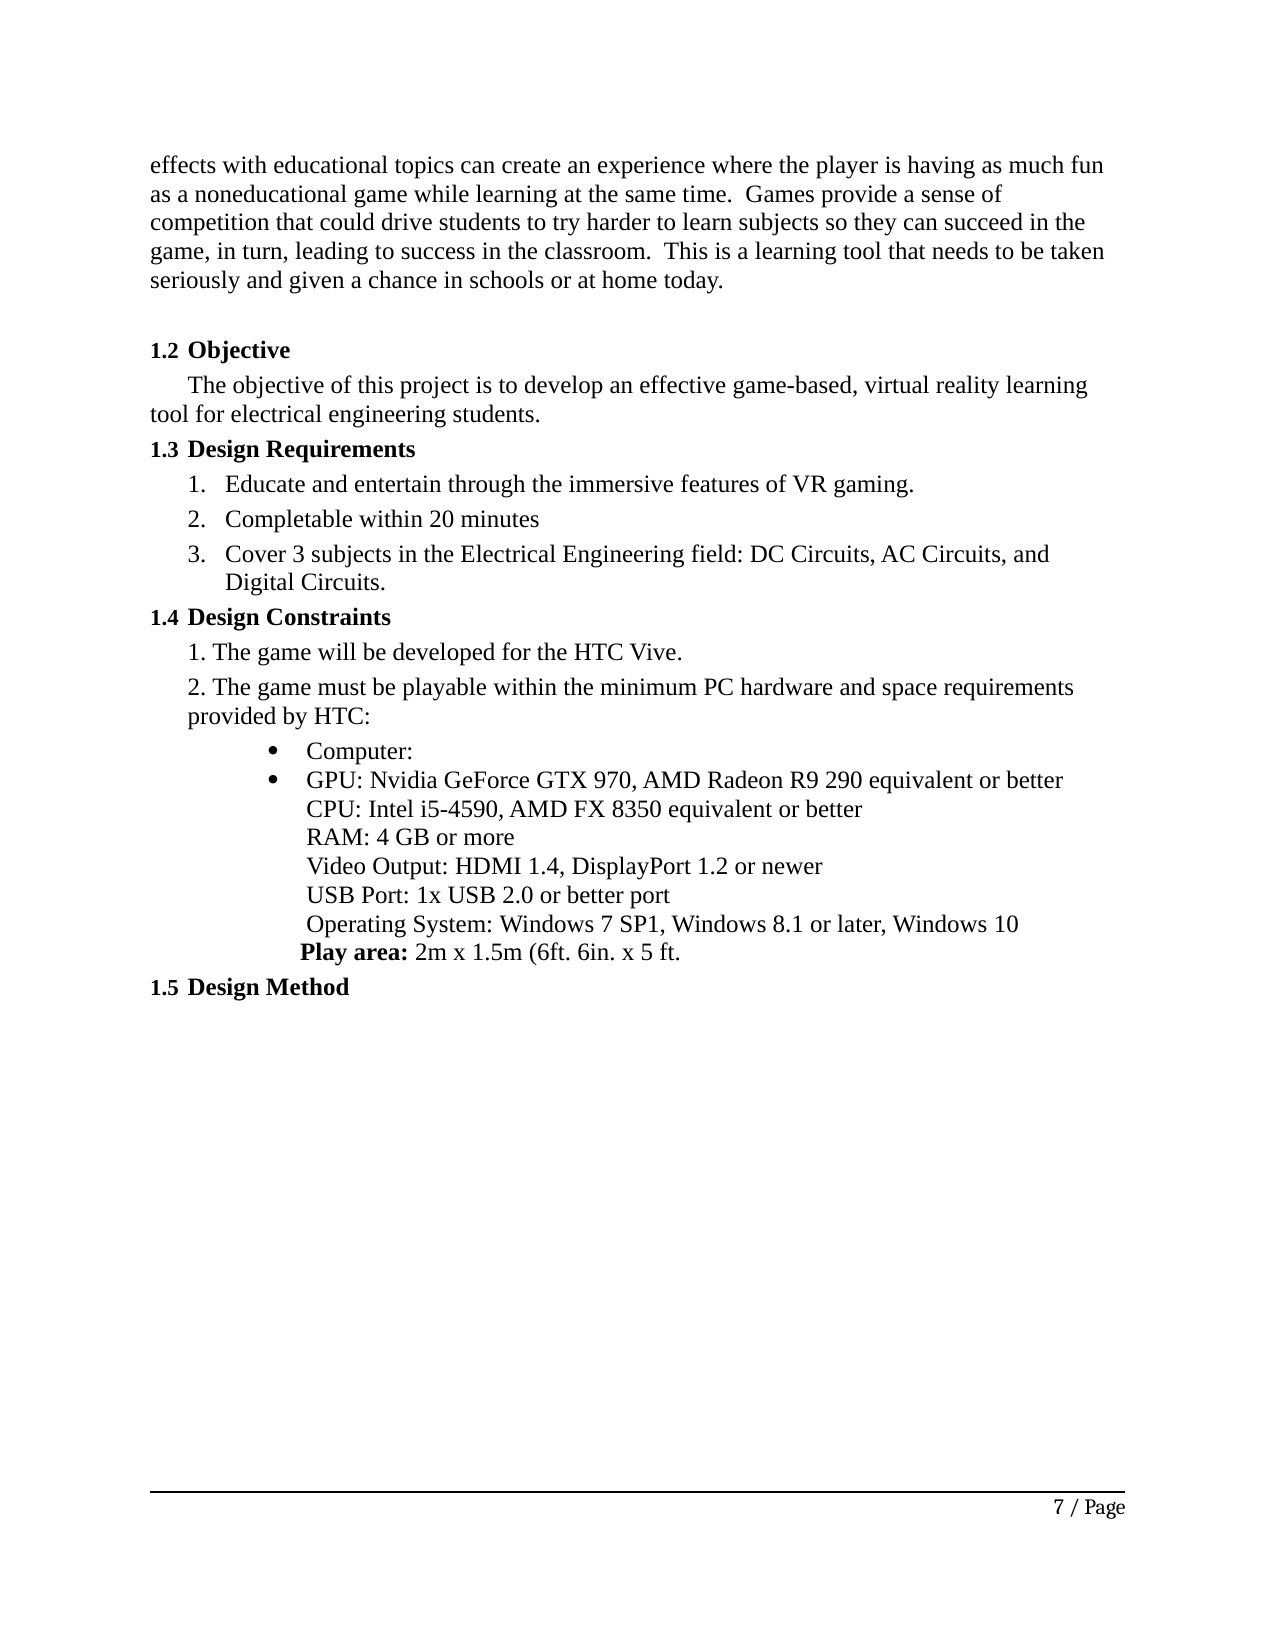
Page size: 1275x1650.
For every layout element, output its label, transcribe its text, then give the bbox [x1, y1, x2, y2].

list Computer: [269, 736, 1125, 765]
subtitle Objective [150, 335, 1125, 364]
subtitle Design Constraints [150, 602, 1125, 631]
subtitle Design Method [150, 972, 1125, 1001]
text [150, 150, 1125, 294]
subtitle Design Requirements [150, 434, 1125, 462]
list Educate and entertain through the immersive features of VR gaming. [187, 469, 1125, 497]
text The objective of this project is to develop an effective game-based, virtual reality learning tool for electrical engineering students. [150, 370, 1125, 427]
list Cover 3 subjects in the Electrical Engineering field: DC Circuits, AC Circuits, and Digital Circuits. [187, 539, 1125, 596]
text 1. The game will be developed for the HTC Vive. [187, 637, 1125, 666]
text Play area: 2m x 1.5m (6ft. 6in. x 5 ft. [187, 937, 1125, 966]
text 2. The game must be playable within the minimum PC hardware and space requirements provided by HTC: [187, 672, 1125, 730]
list Completable within 20 minutes [187, 504, 1125, 532]
list GPU: Nvidia GeForce GTX 970, AMD Radeon R9 290 equivalent or better CPU: Intel i5-4590, AMD FX 8350 equivalent or better RAM: 4 GB or more Video Output: HDMI 1.4, DisplayPort 1.2 or newer USB Port: 1x USB 2.0 or better port Operating System: Windows 7 SP1, Windows 8.1 or later, Windows 10 [269, 765, 1125, 937]
